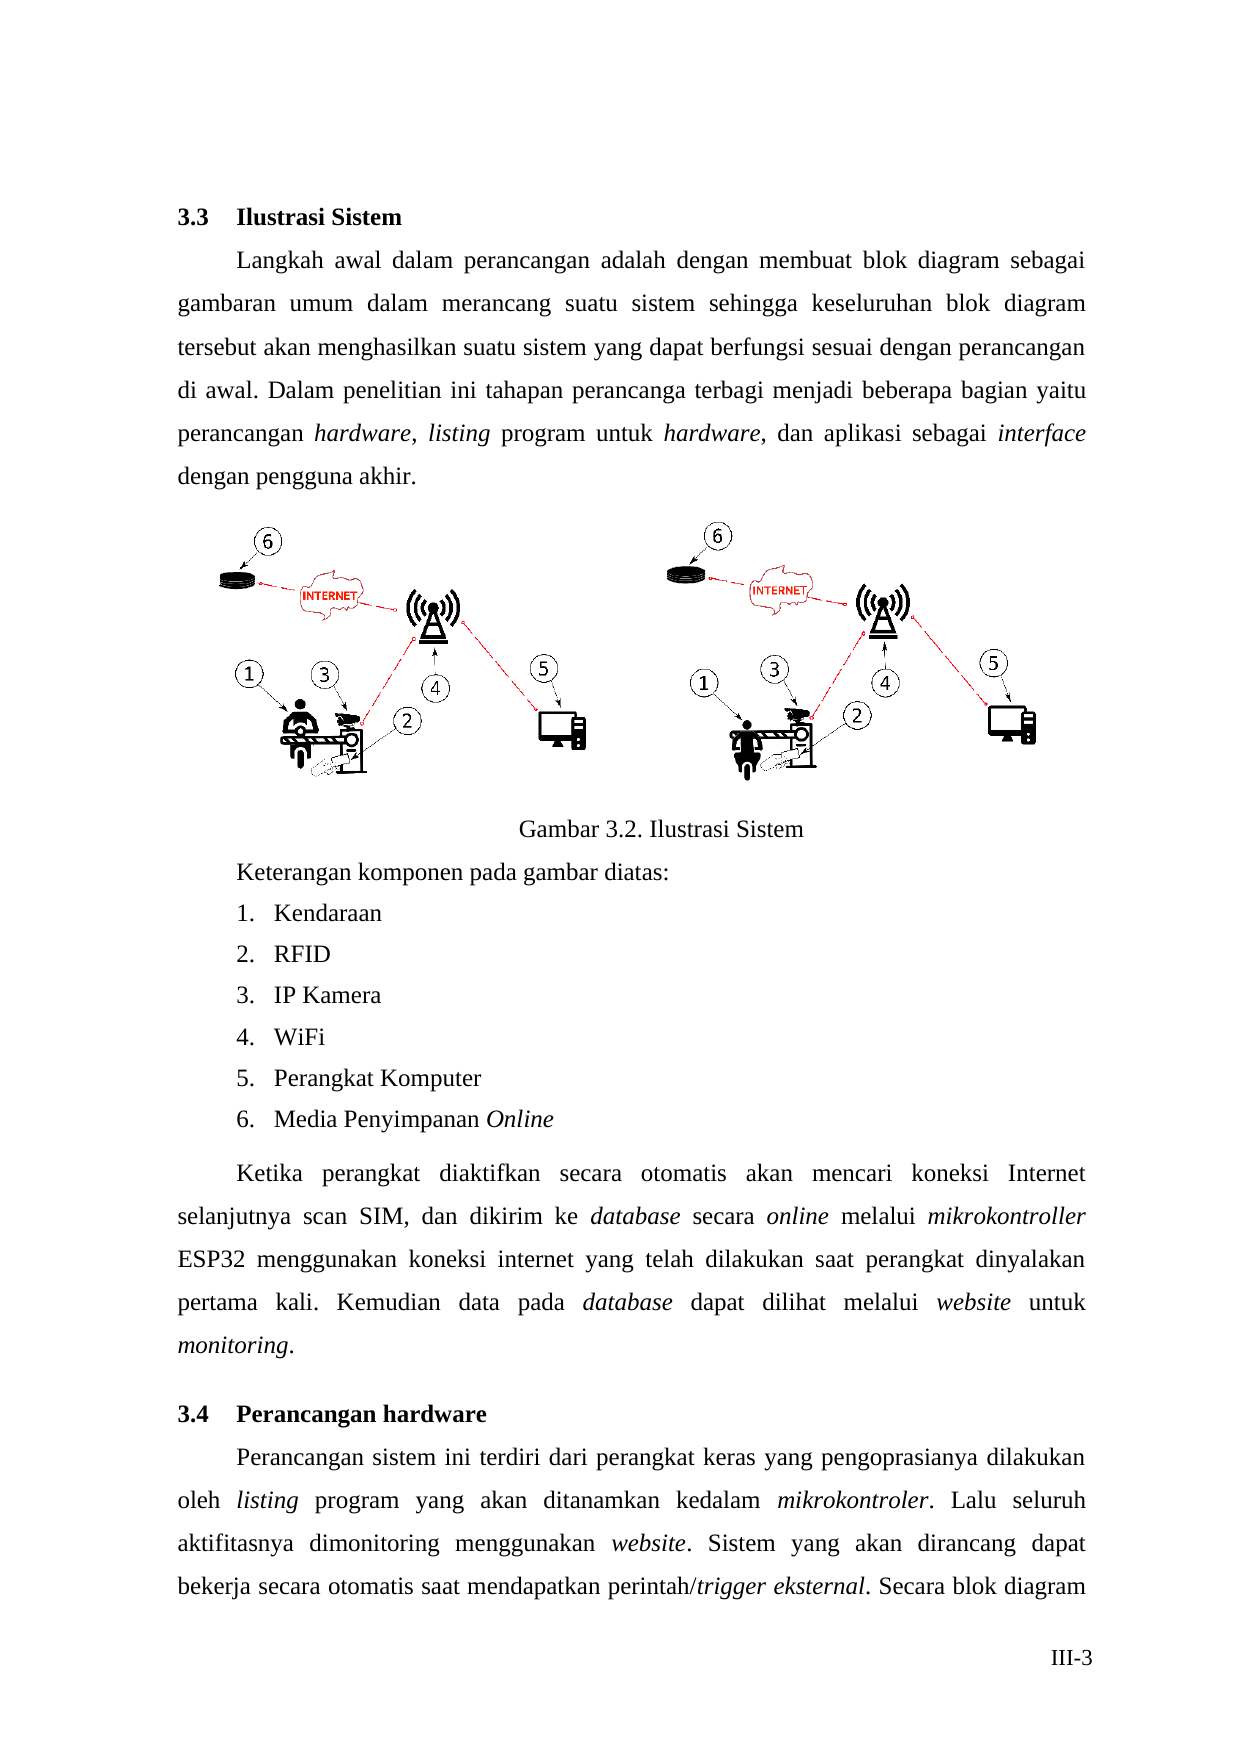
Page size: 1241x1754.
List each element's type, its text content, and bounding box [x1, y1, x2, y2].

text Gambar 3.2. Ilustrasi Sistem [177, 814, 1086, 842]
subtitle Perancangan hardware [177, 1399, 1029, 1427]
subtitle Ilustrasi Sistem [177, 202, 1029, 231]
list RFID [236, 939, 1086, 968]
text Ketika perangkat diaktifkan secara otomatis akan mencari koneksi Internet selanjutnya scan SIM, dan dikirim ke database secara online melalui mikrokontroller ESP32 menggunakan koneksi internet yang telah dilakukan saat perangkat dinyalakan pertama kali. Kemudian data pada database dapat dilihat melalui website untuk monitoring. [177, 1158, 1086, 1359]
text Keterangan komponen pada gambar diatas: [177, 857, 1086, 886]
list Kendaraan [236, 898, 1086, 927]
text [177, 1442, 1086, 1600]
list IP Kamera [236, 981, 1086, 1009]
picture [634, 504, 1078, 800]
text Langkah awal dalam perancangan adalah dengan membuat blok diagram sebagai gambaran umum dalam merancang suatu sistem sehingga keseluruhan blok diagram tersebut akan menghasilkan suatu sistem yang dapat berfungsi sesuai dengan perancangan di awal. Dalam penelitian ini tahapan perancanga terbagi menjadi beberapa bagian yaitu perancangan hardware, listing program untuk hardware, dan aplikasi sebagai interface dengan pengguna akhir. [177, 245, 1086, 490]
list WiFi [236, 1022, 1086, 1051]
list Perangkat Komputer [236, 1063, 1086, 1092]
picture [185, 504, 629, 800]
list Media Penyimpanan Online [236, 1104, 1086, 1133]
